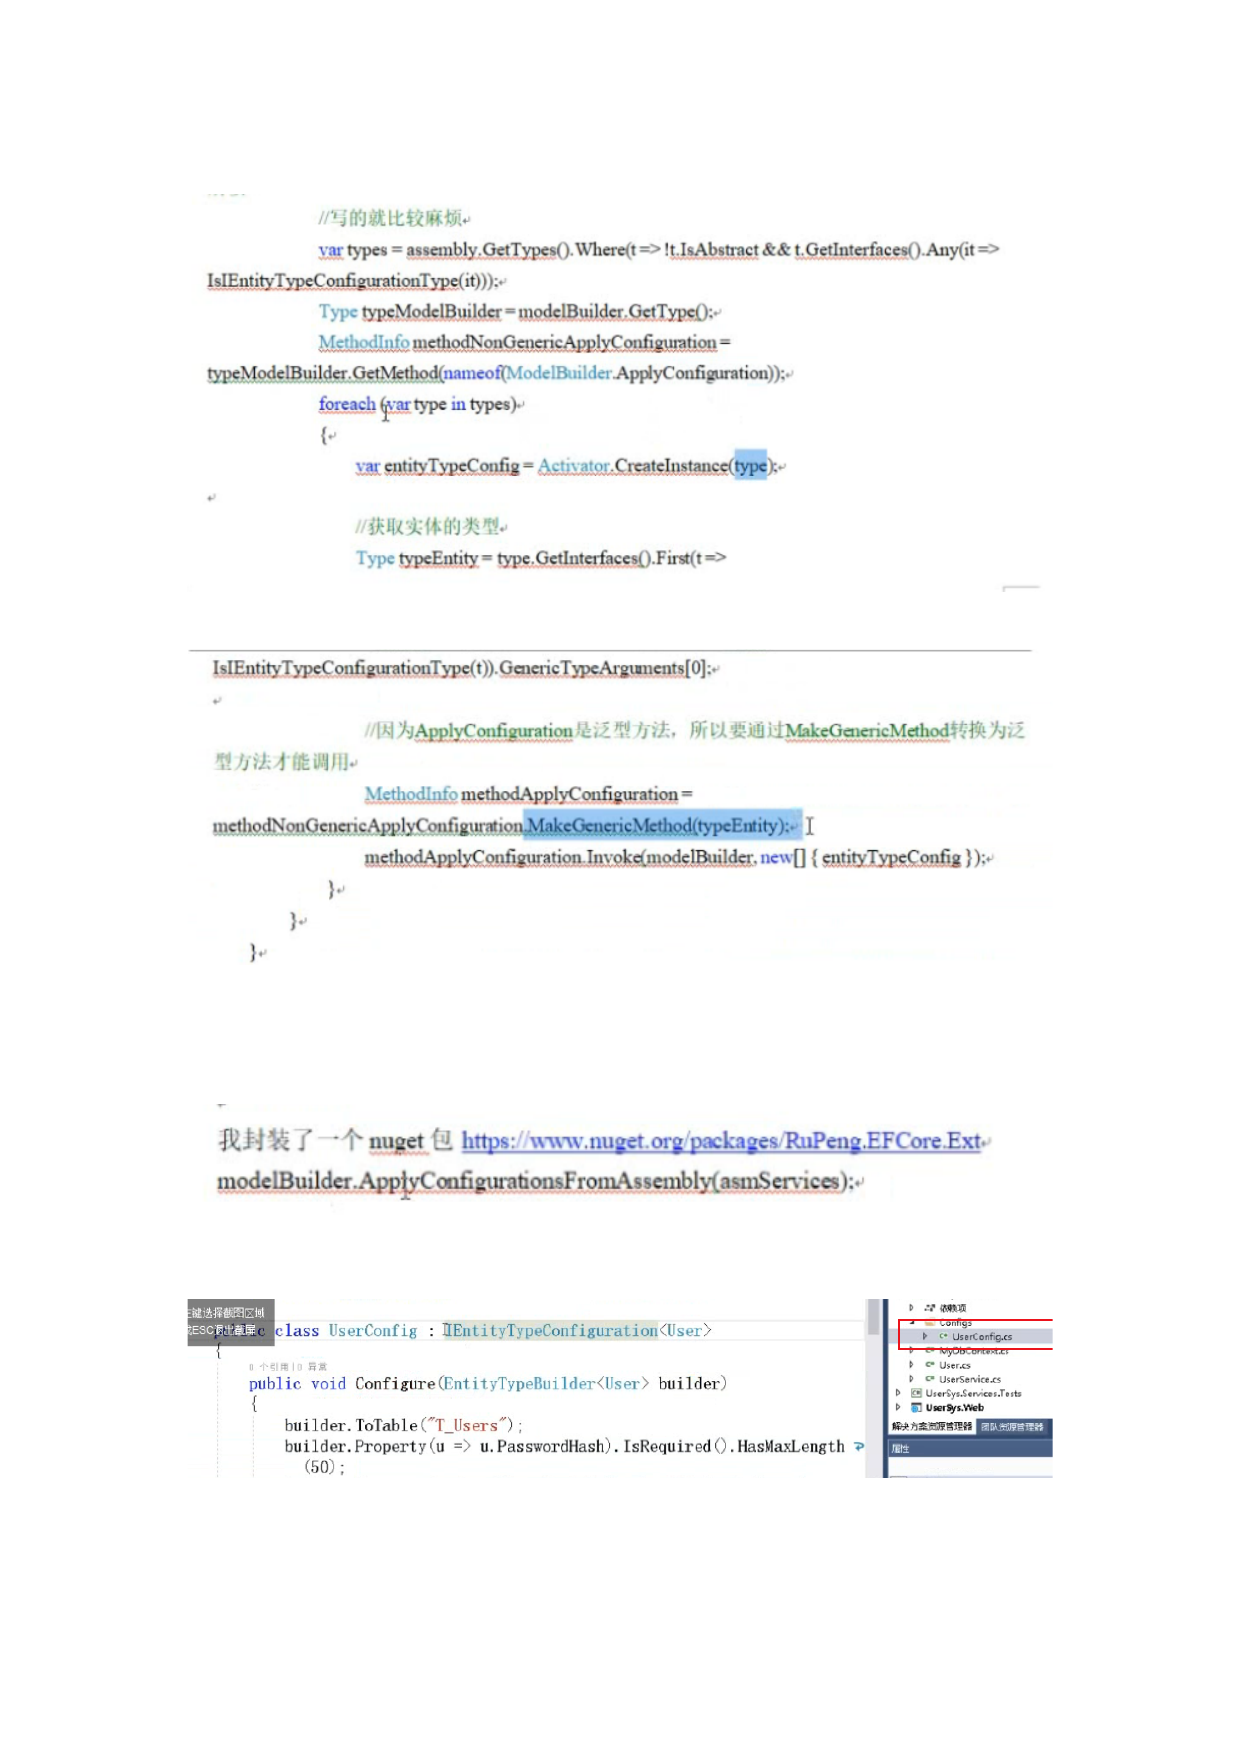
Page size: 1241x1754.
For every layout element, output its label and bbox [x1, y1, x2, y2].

picture [187, 1104, 1036, 1216]
picture [187, 1299, 1053, 1478]
picture [187, 649, 1053, 965]
picture [187, 194, 1053, 592]
